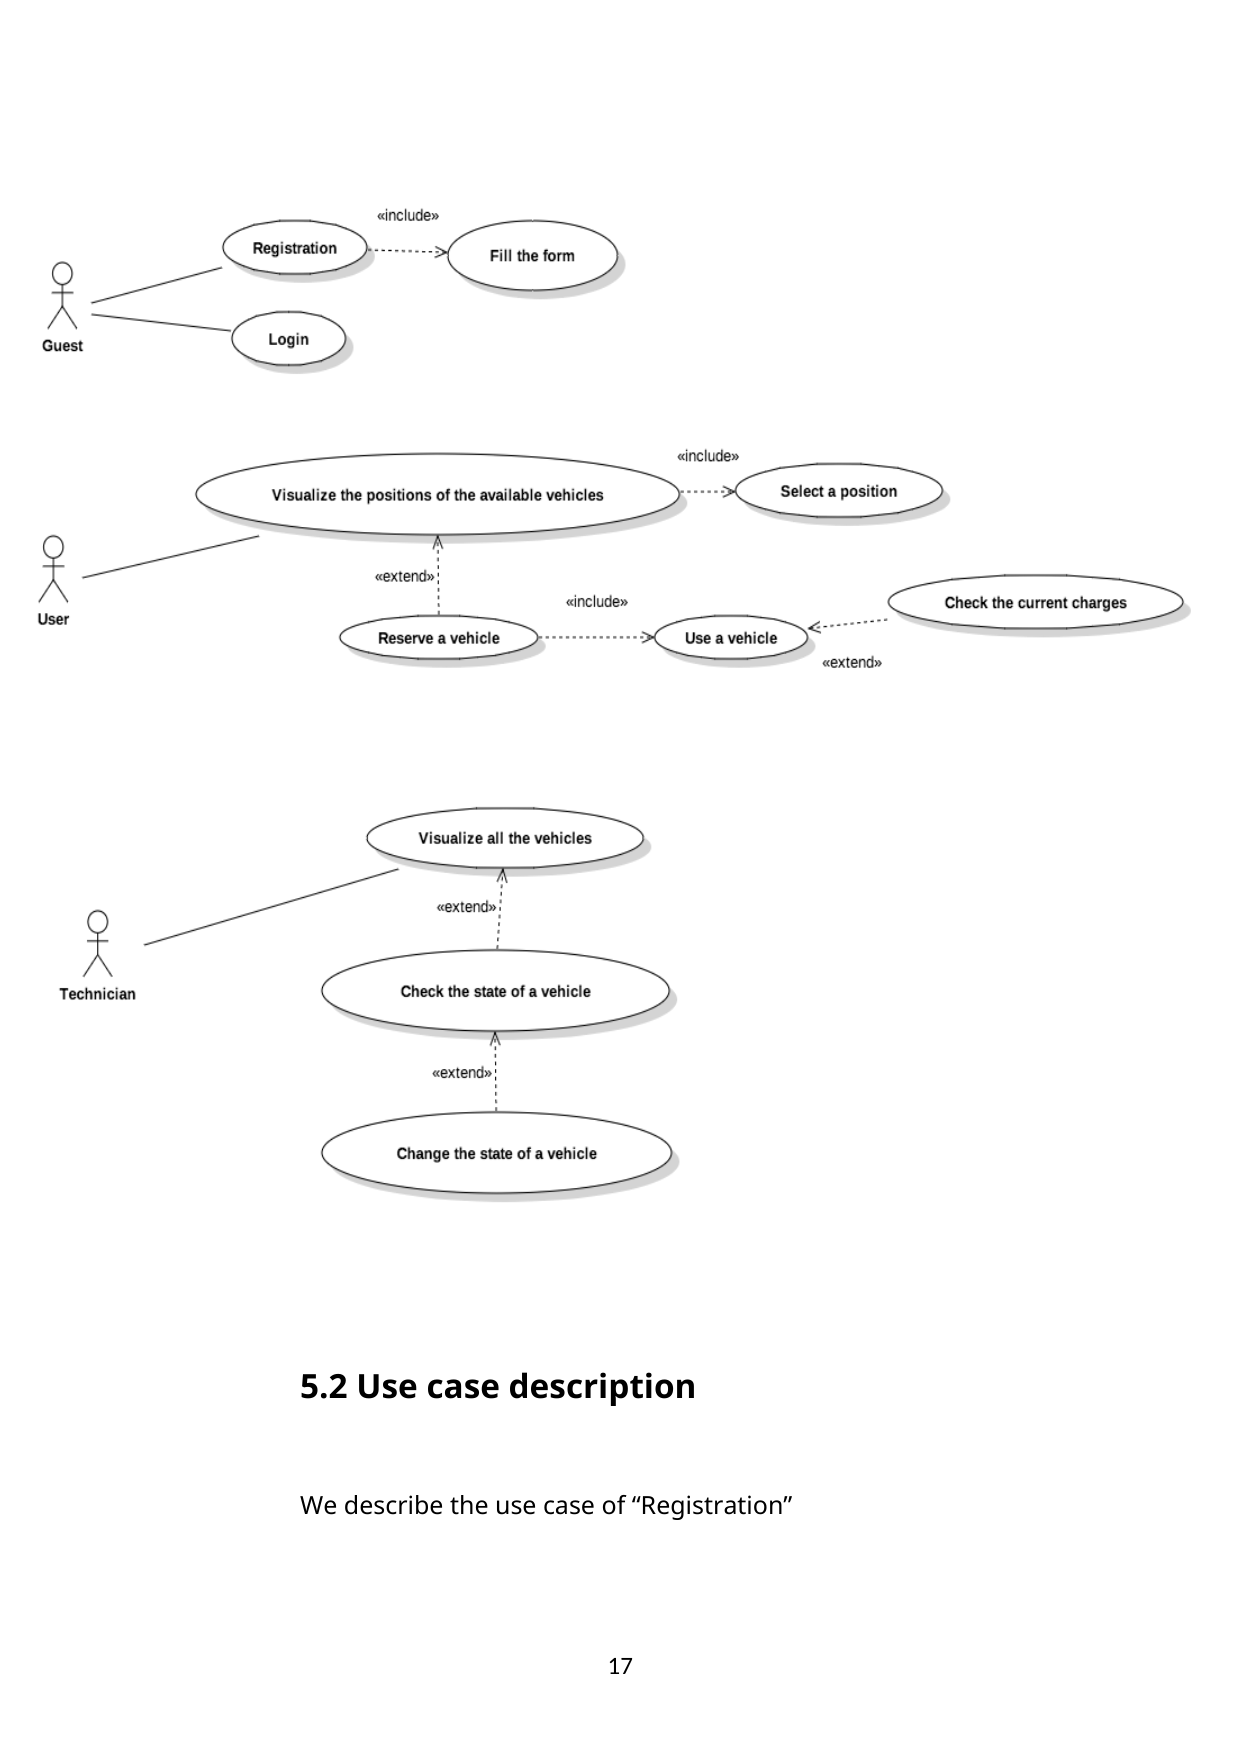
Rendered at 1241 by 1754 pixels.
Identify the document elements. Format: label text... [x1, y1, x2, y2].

text 5.2 Use case description [300, 1363, 940, 1408]
text We describe the use case of “Registration” [300, 1488, 940, 1522]
picture [14, 193, 1228, 1244]
